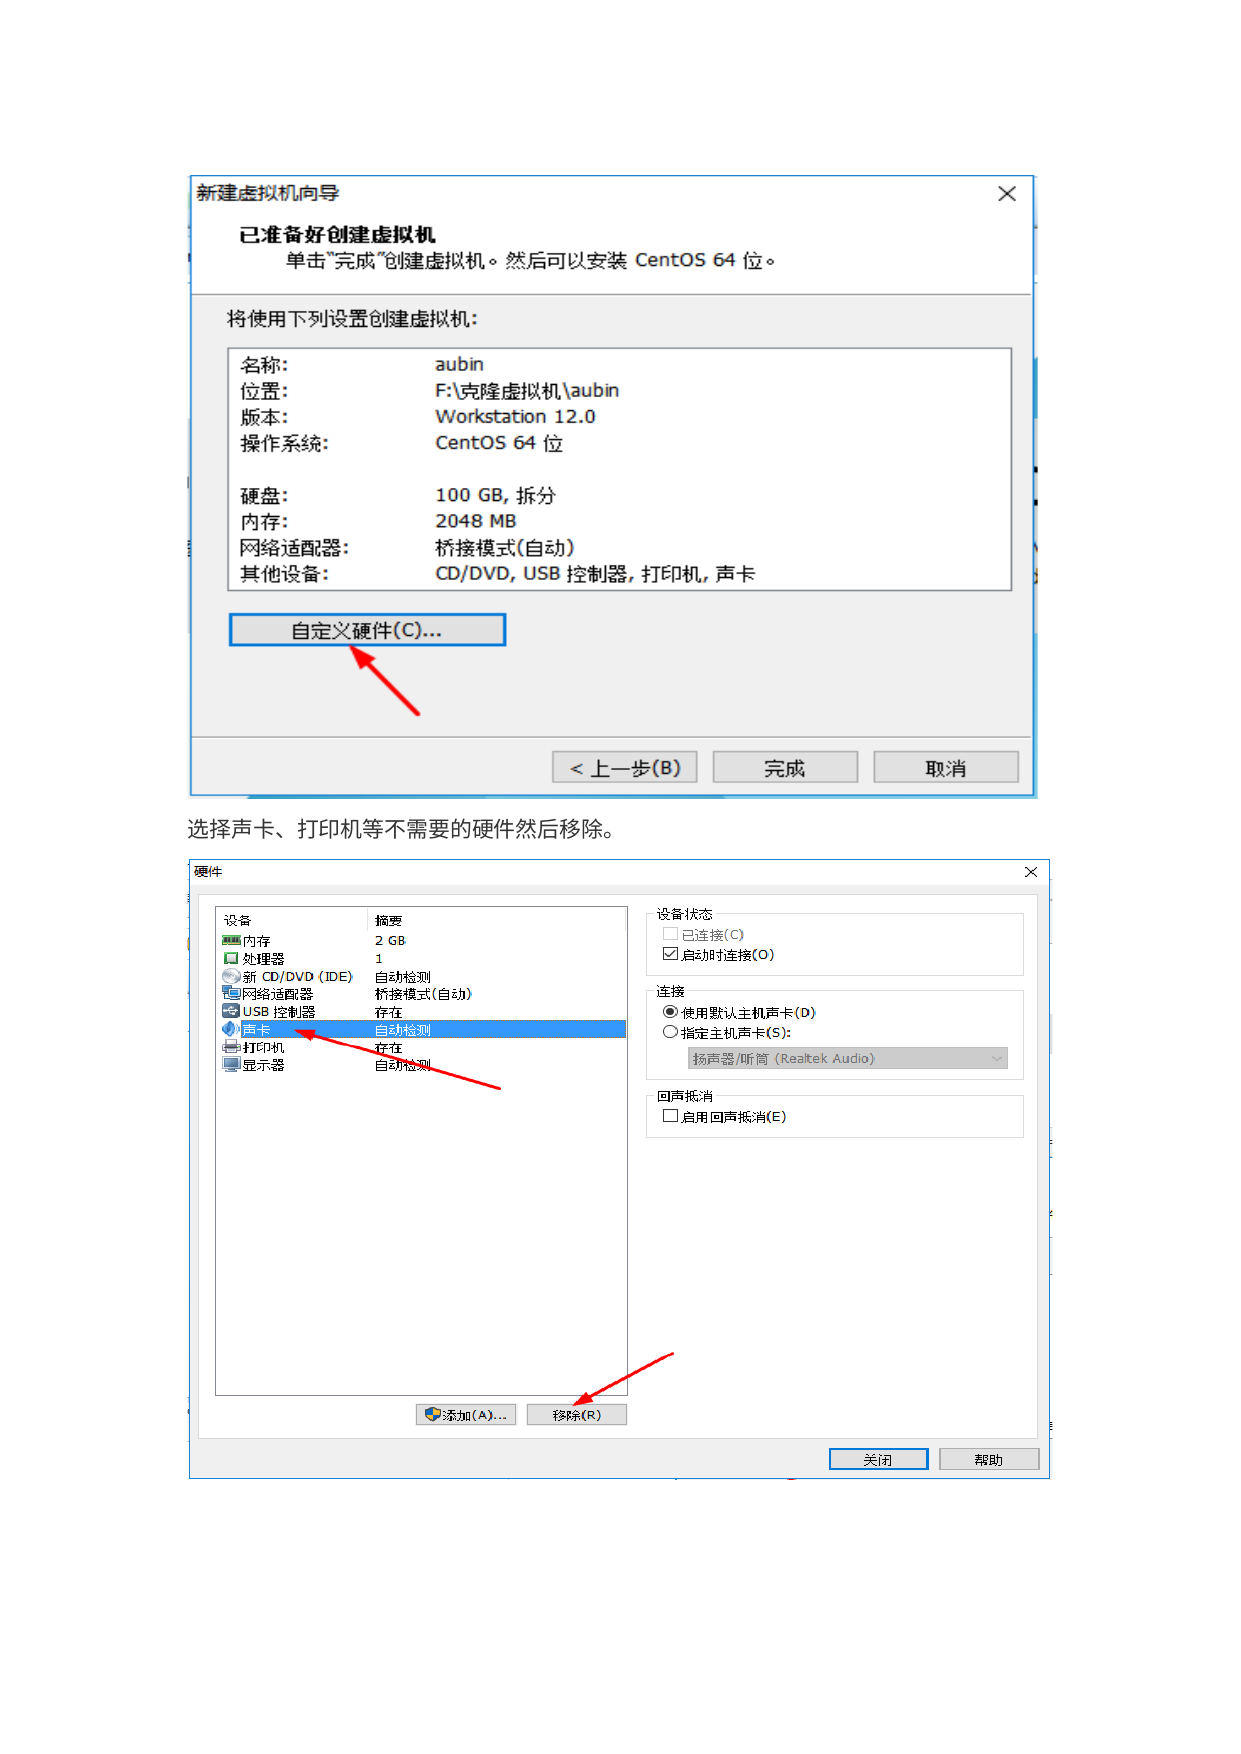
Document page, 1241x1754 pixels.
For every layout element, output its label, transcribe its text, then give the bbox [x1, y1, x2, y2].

picture [187, 175, 1038, 799]
picture [187, 859, 1053, 1480]
text 选择声卡、打印机等不需要的硬件然后移除。 [187, 812, 1053, 844]
